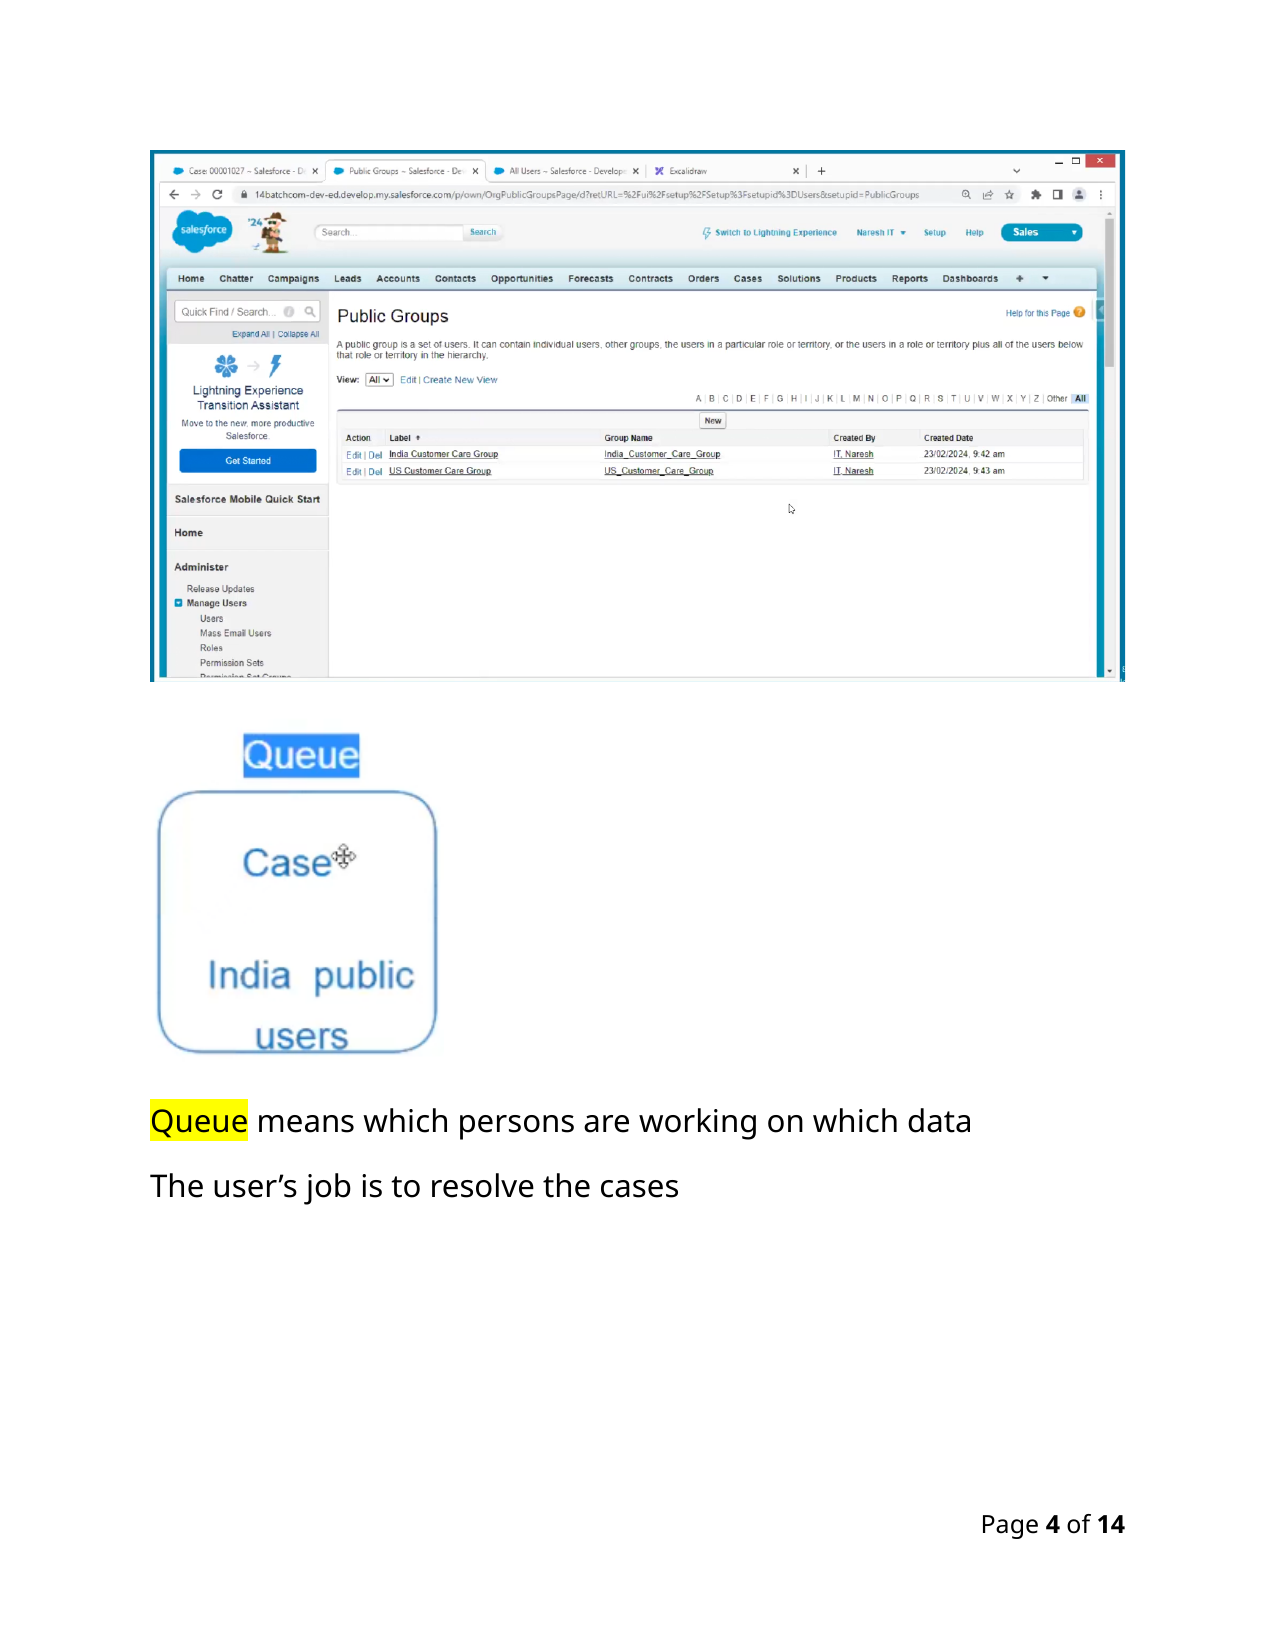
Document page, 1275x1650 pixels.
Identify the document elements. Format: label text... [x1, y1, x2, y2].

text The user’s job is to resolve the cases [150, 1164, 1125, 1207]
picture [150, 703, 444, 1077]
picture [154, 154, 1125, 682]
text Queue means which persons are working on which data [248, 1099, 1125, 1141]
